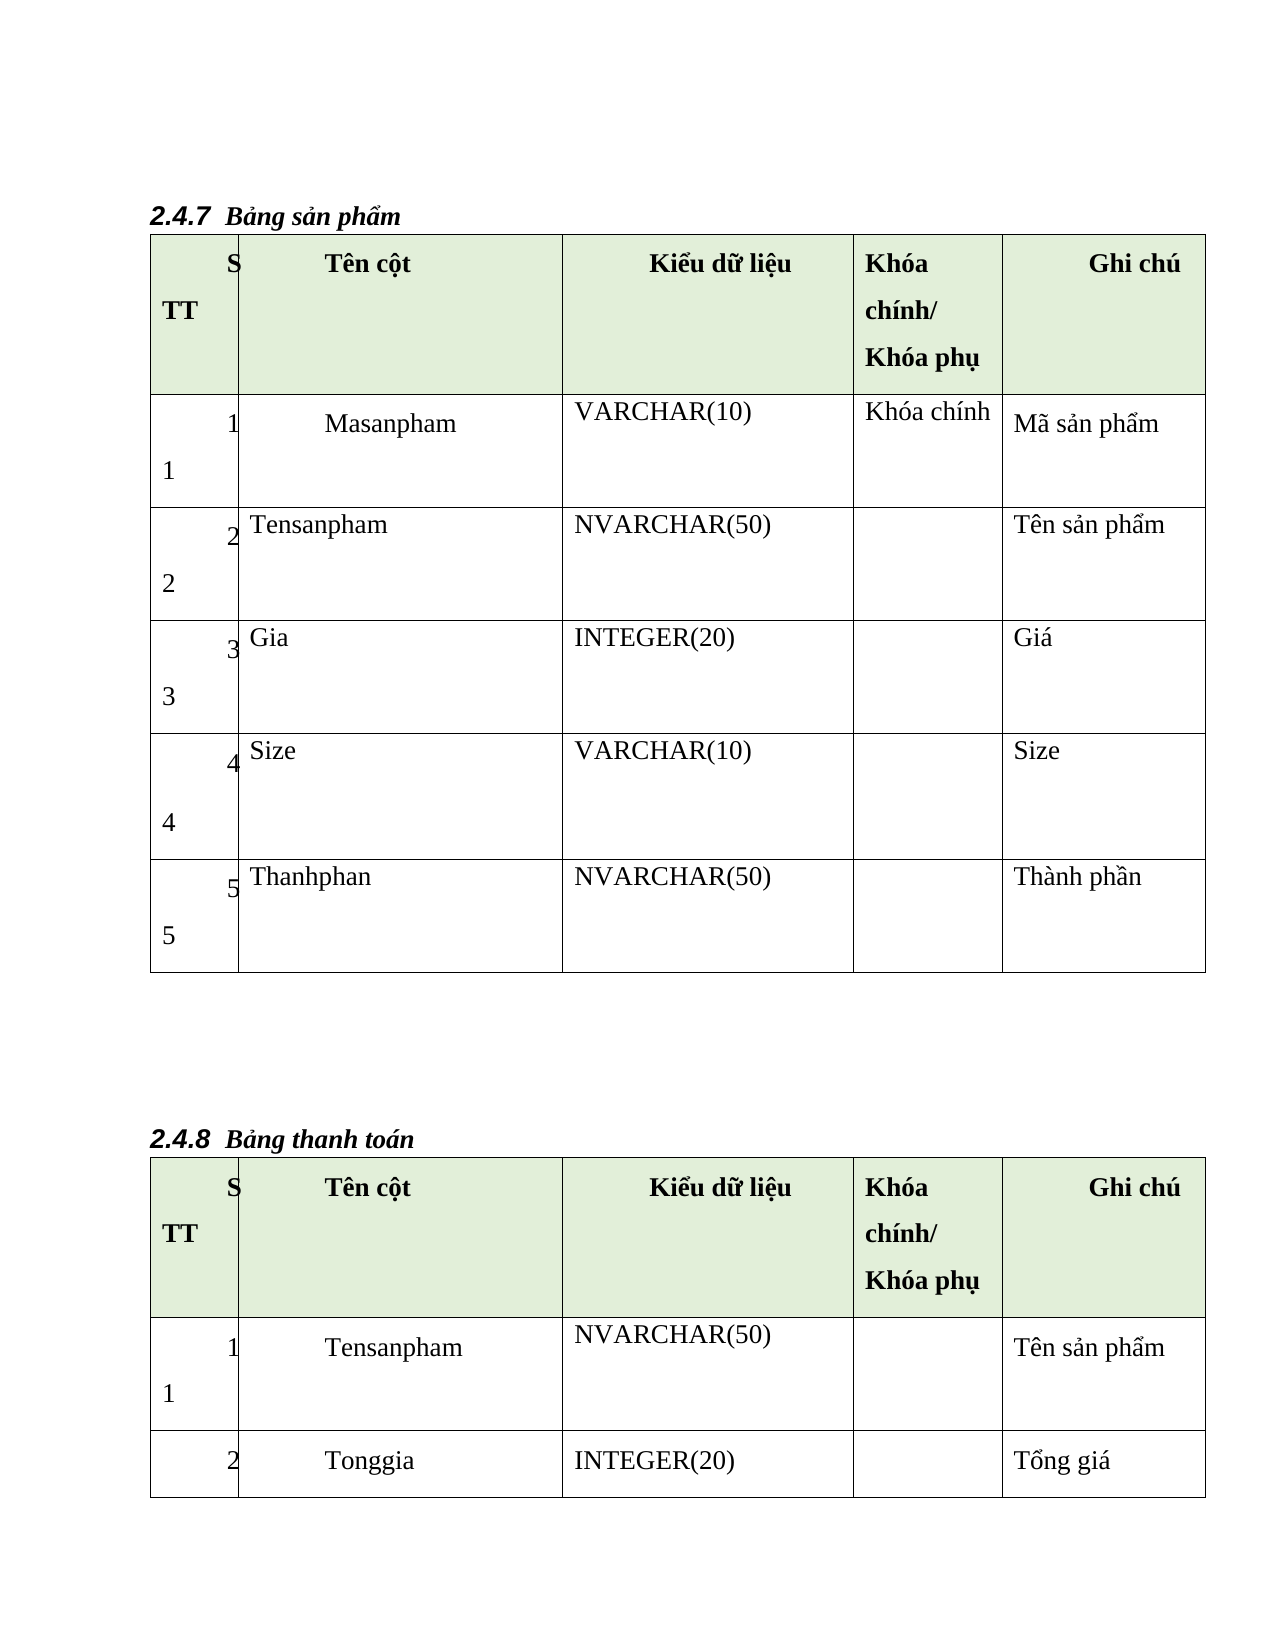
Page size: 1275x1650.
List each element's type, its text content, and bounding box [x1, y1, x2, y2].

table_cell 33 [151, 621, 238, 733]
table_cell Tổng giá [1003, 1431, 1205, 1497]
table_cell Khóa chính [854, 395, 1002, 507]
table_cell 11 [151, 395, 238, 507]
table_cell [854, 734, 1002, 859]
table_cell INTEGER(20) [563, 621, 853, 733]
table_cell Size [1003, 734, 1205, 859]
table_header Kiểu dữ liệu [563, 1158, 853, 1317]
table_cell VARCHAR(10) [563, 734, 853, 859]
table_header Tên cột [239, 1158, 562, 1317]
table_cell 22 [151, 1431, 238, 1497]
table_cell NVARCHAR(50) [563, 860, 853, 972]
table_cell 55 [151, 860, 238, 972]
table_cell 11 [151, 1318, 238, 1430]
table_cell Thanhphan [239, 860, 562, 972]
table_header Tên cột [239, 235, 562, 394]
table_cell VARCHAR(10) [563, 395, 853, 507]
table_header Khóa chính/ Khóa phụ [854, 235, 1002, 394]
table_cell 22 [151, 508, 238, 620]
table_header Ghi chú [1003, 1158, 1205, 1317]
table_cell Size [239, 734, 562, 859]
table_cell [854, 621, 1002, 733]
table_cell [854, 860, 1002, 972]
table_cell Tensanpham [239, 508, 562, 620]
subtitle Bảng sản phẩm [150, 200, 1125, 231]
table_cell Giá [1003, 621, 1205, 733]
table_cell [854, 508, 1002, 620]
table_cell [854, 1318, 1002, 1430]
table_cell Tensanpham [239, 1318, 562, 1430]
table_cell Tonggia [239, 1431, 562, 1497]
table_header STT [151, 1158, 238, 1317]
subtitle Bảng thanh toán [150, 1123, 1125, 1155]
table_cell 4 4 [151, 734, 238, 859]
table_cell [854, 1431, 1002, 1497]
table_header STT [151, 235, 238, 394]
table_cell NVARCHAR(50) [563, 1318, 853, 1430]
table_cell Mã sản phẩm [1003, 395, 1205, 507]
table_cell Tên sản phẩm [1003, 1318, 1205, 1430]
table_header Khóa chính/ Khóa phụ [854, 1158, 1002, 1317]
table_cell Gia [239, 621, 562, 733]
table_cell Masanpham [239, 395, 562, 507]
table_header Ghi chú [1003, 235, 1205, 394]
table_cell INTEGER(20) [563, 1431, 853, 1497]
table_header Kiểu dữ liệu [563, 235, 853, 394]
table_cell NVARCHAR(50) [563, 508, 853, 620]
table_cell Tên sản phẩm [1003, 508, 1205, 620]
table_cell Thành phần [1003, 860, 1205, 972]
